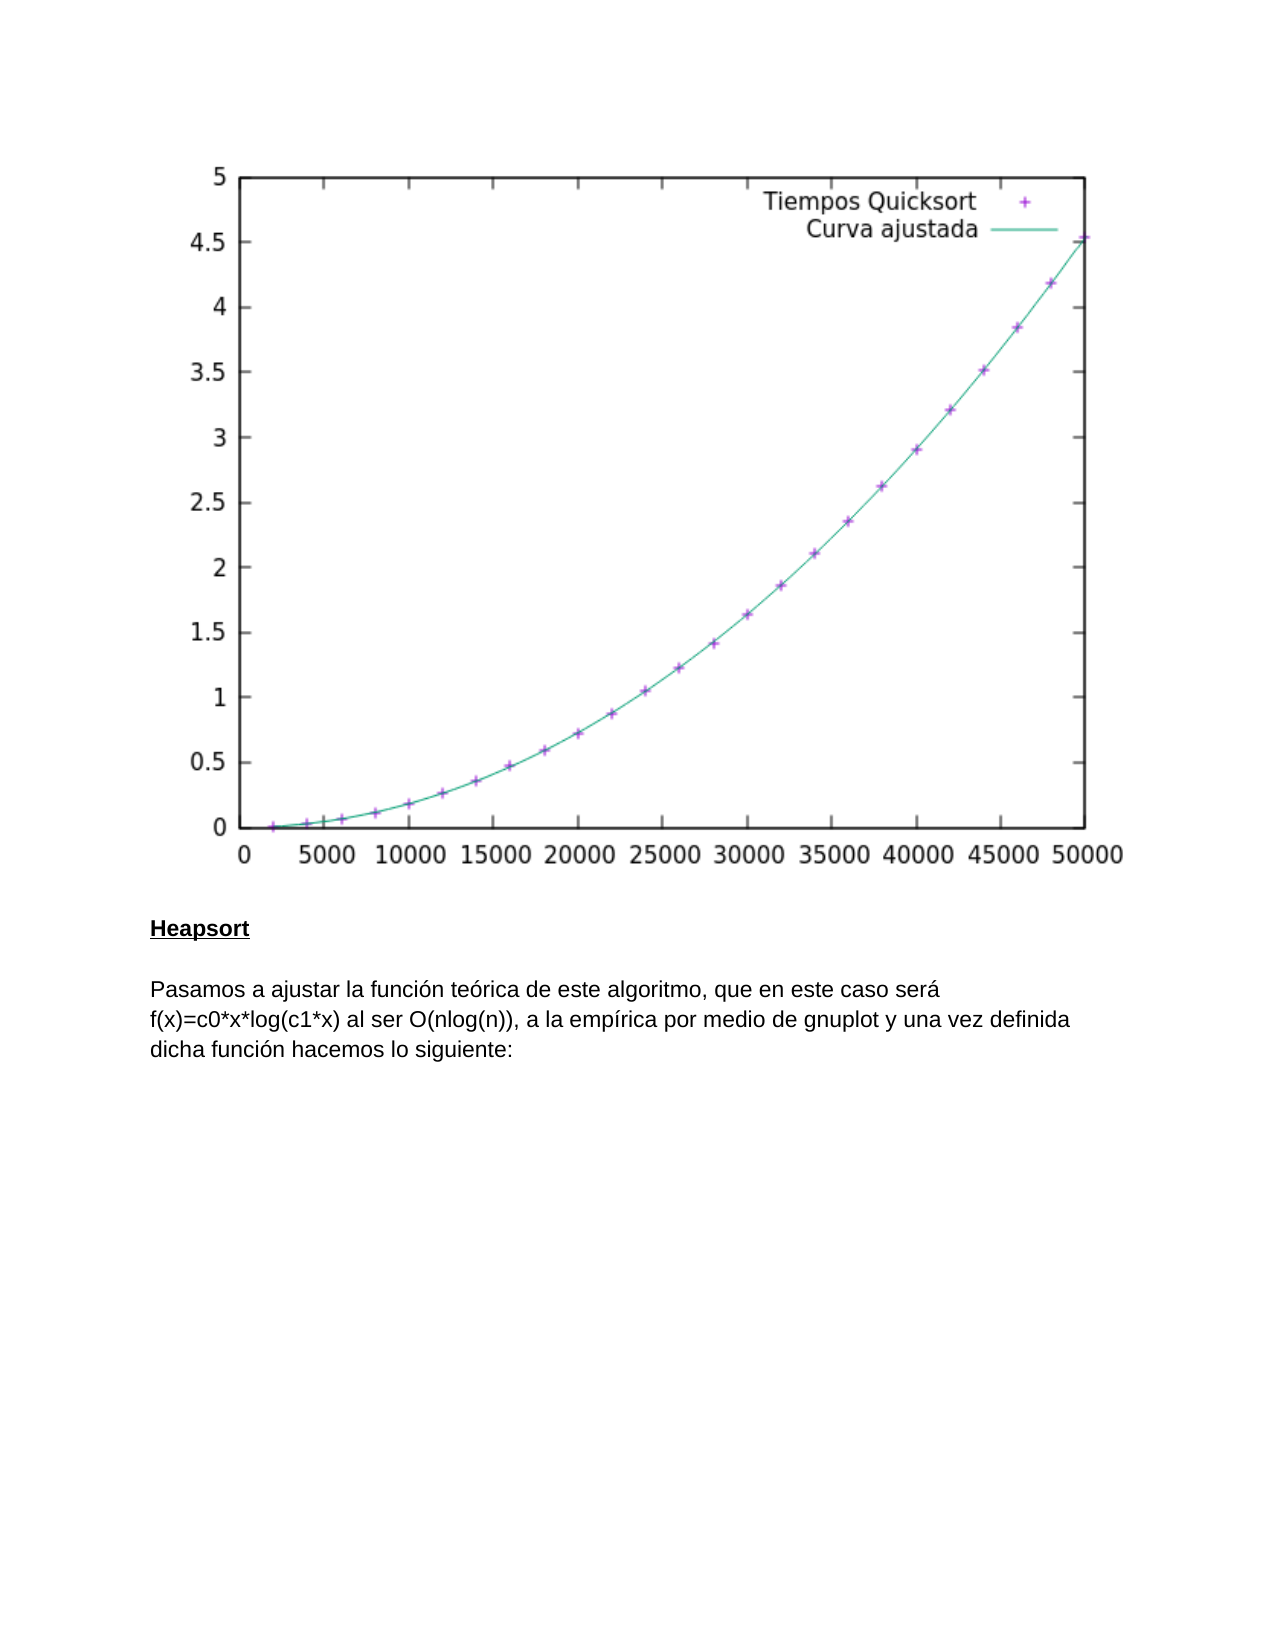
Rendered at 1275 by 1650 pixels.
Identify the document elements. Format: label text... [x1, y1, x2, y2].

picture [150, 150, 1125, 882]
text Heapsort Pasamos a ajustar la función teórica de este algoritmo, que en este caso será f(x)=c0*x*log(c1*x) al ser O(nlog(n)), a la empírica por medio de gnuplot y una vez definida dicha función hacemos lo siguiente: [150, 882, 1125, 1062]
